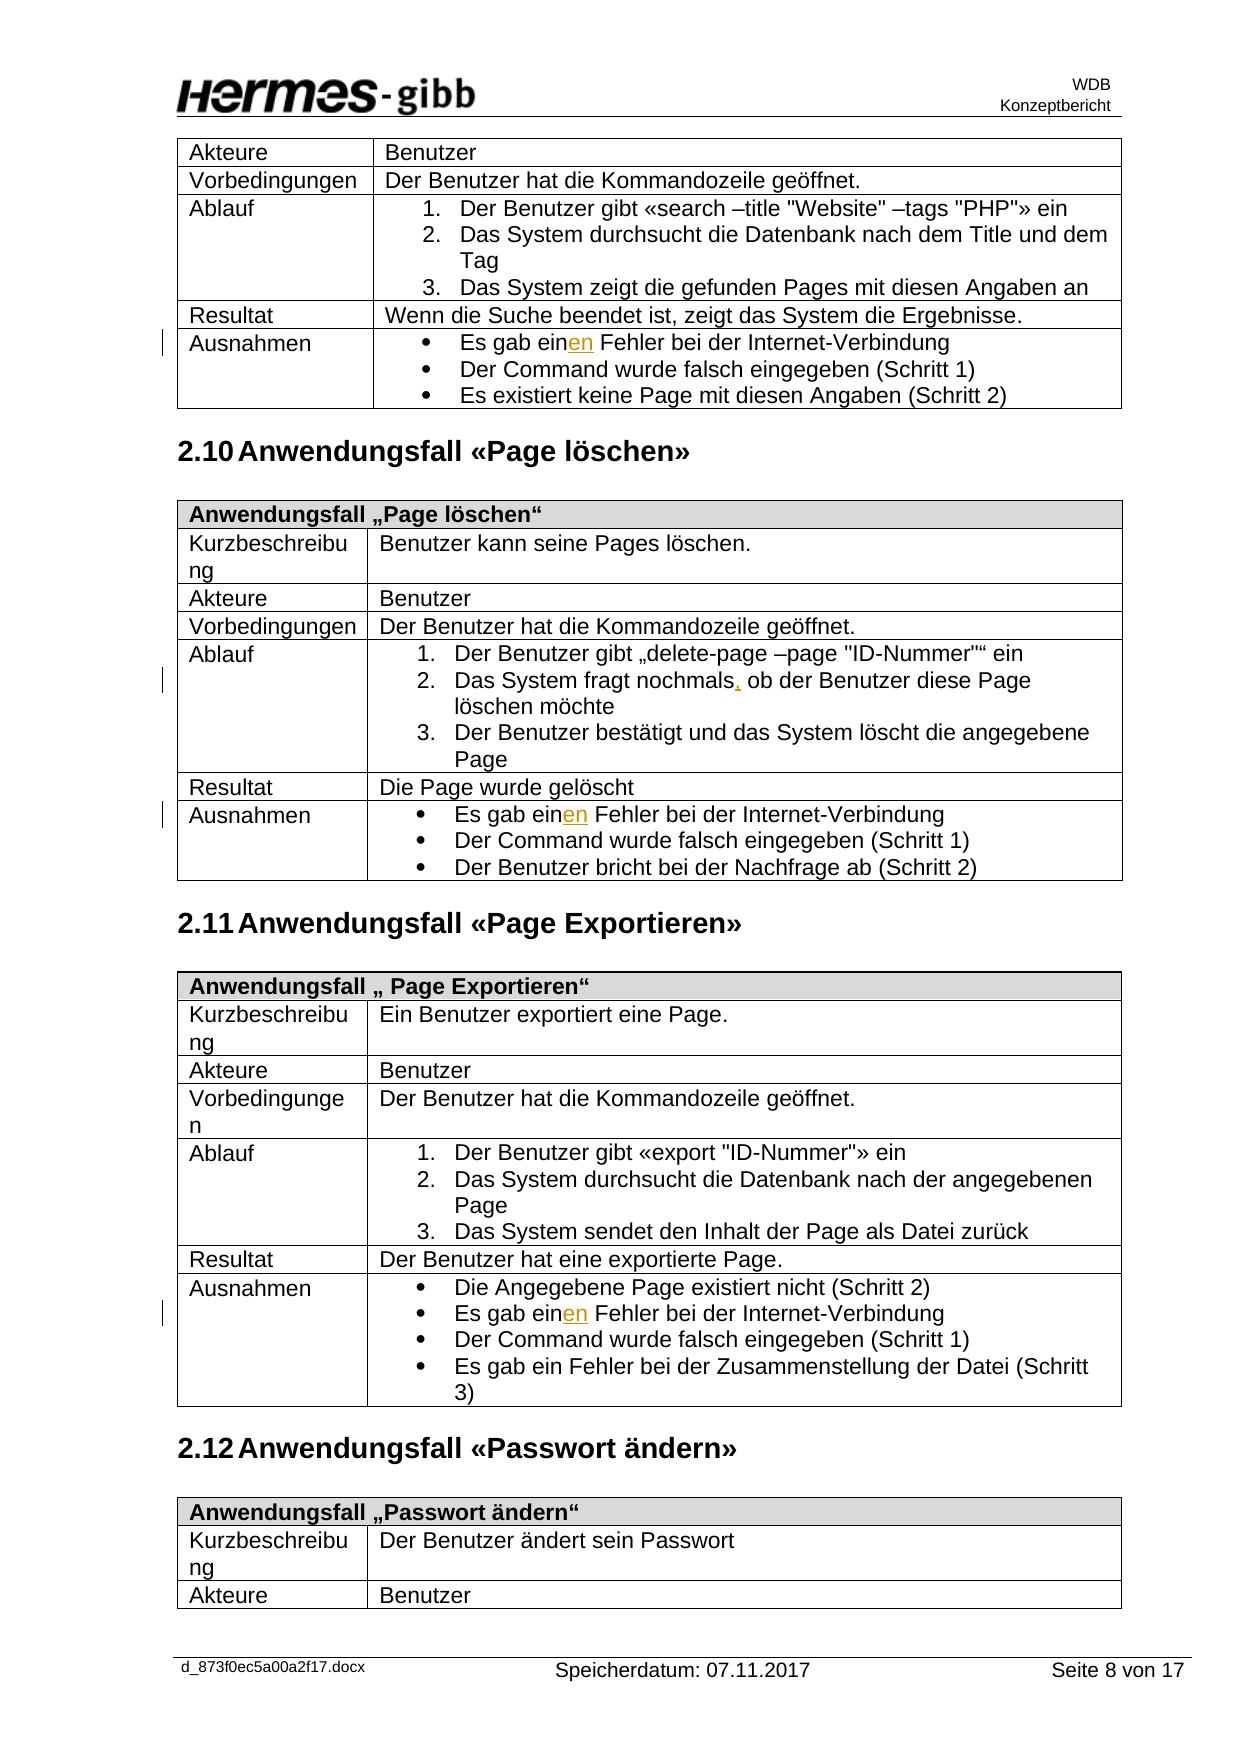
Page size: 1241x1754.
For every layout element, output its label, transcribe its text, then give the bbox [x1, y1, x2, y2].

table_cell Es gab ein Fehler bei der Internet-Verbindung Der Command wurde falsch eingegeben (Schritt 1) Es existiert keine Page mit diesen Angaben (Schritt 2) [374, 329, 1121, 408]
table_cell Die Angegebene Page existiert nicht (Schritt 2) Es gab ein Fehler bei der Internet-Verbindung Der Command wurde falsch eingegeben (Schritt 1) Es gab ein Fehler bei der Zusammenstellung der Datei (Schritt 3) [368, 1274, 1121, 1406]
subtitle Anwendungsfall «Passwort ändern» [177, 1432, 1122, 1465]
table_cell Kurzbeschreibung [178, 1526, 367, 1580]
table_cell Kurzbeschreibung [178, 1001, 367, 1055]
table_header Anwendungsfall „Passwort ändern“ [178, 1498, 1121, 1525]
table_cell Der Benutzer gibt «export "ID-Nummer"» ein Das System durchsucht die Datenbank nach der angegebenen Page Das System sendet den Inhalt der Page als Datei zurück [368, 1139, 1121, 1244]
table_cell Die Page wurde gelöscht [368, 773, 1122, 800]
table_cell Resultat [178, 301, 373, 328]
table_cell Der Benutzer gibt „delete-page –page "ID-Nummer"“ ein Das System fragt nochmals ob der Benutzer diese Page löschen möchte Der Benutzer bestätigt und das System löscht die angegebene Page [368, 640, 1122, 772]
table_cell Akteure [178, 139, 373, 166]
table_cell Benutzer [368, 584, 1122, 611]
table_header Anwendungsfall „Page löschen“ [178, 501, 1122, 528]
table_cell Es gab ein Fehler bei der Internet-Verbindung Der Command wurde falsch eingegeben (Schritt 1) Der Benutzer bricht bei der Nachfrage ab (Schritt 2) [368, 801, 1122, 880]
table_cell Benutzer [368, 1581, 1121, 1608]
table_cell Vorbedingungen [178, 167, 373, 194]
table_cell Der Benutzer gibt «search –title "Website" –tags "PHP"» ein Das System durchsucht die Datenbank nach dem Title und dem Tag Das System zeigt die gefunden Pages mit diesen Angaben an [374, 195, 1121, 300]
table_cell Der Benutzer ändert sein Passwort [368, 1526, 1121, 1580]
subtitle Anwendungsfall «Page Exportieren» [177, 906, 1122, 940]
table_cell Wenn die Suche beendet ist, zeigt das System die Ergebnisse. [374, 301, 1121, 328]
table_cell Akteure [178, 1056, 367, 1083]
table_cell Benutzer [374, 139, 1121, 166]
table_cell Ablauf [178, 1139, 367, 1244]
table_cell Ausnahmen [178, 329, 373, 408]
table_cell Ein Benutzer exportiert eine Page. [368, 1001, 1121, 1055]
table_cell Vorbedingungen [178, 1084, 367, 1138]
table_cell Der Benutzer hat die Kommandozeile geöffnet. [368, 1084, 1121, 1138]
table_cell Der Benutzer hat die Kommandozeile geöffnet. [374, 167, 1121, 194]
table_cell Akteure [178, 584, 367, 611]
table_cell Akteure [178, 1581, 367, 1608]
table_header Anwendungsfall „ Page Exportieren“ [178, 973, 1121, 999]
table_cell Resultat [178, 773, 367, 800]
table_cell Ausnahmen [178, 1274, 367, 1406]
table_cell Ausnahmen [178, 801, 367, 880]
table_cell Kurzbeschreibung [178, 529, 367, 583]
table_cell Benutzer kann seine Pages löschen. [368, 529, 1122, 583]
table_cell Ablauf [178, 195, 373, 300]
table_cell Der Benutzer hat eine exportierte Page. [368, 1246, 1121, 1273]
table_cell Benutzer [368, 1056, 1121, 1083]
table_cell Der Benutzer hat die Kommandozeile geöffnet. [368, 612, 1122, 639]
table_cell Resultat [178, 1246, 367, 1273]
table_cell Ablauf [178, 640, 367, 772]
subtitle Anwendungsfall «Page löschen» [177, 434, 1122, 468]
table_cell Vorbedingungen [178, 612, 367, 639]
